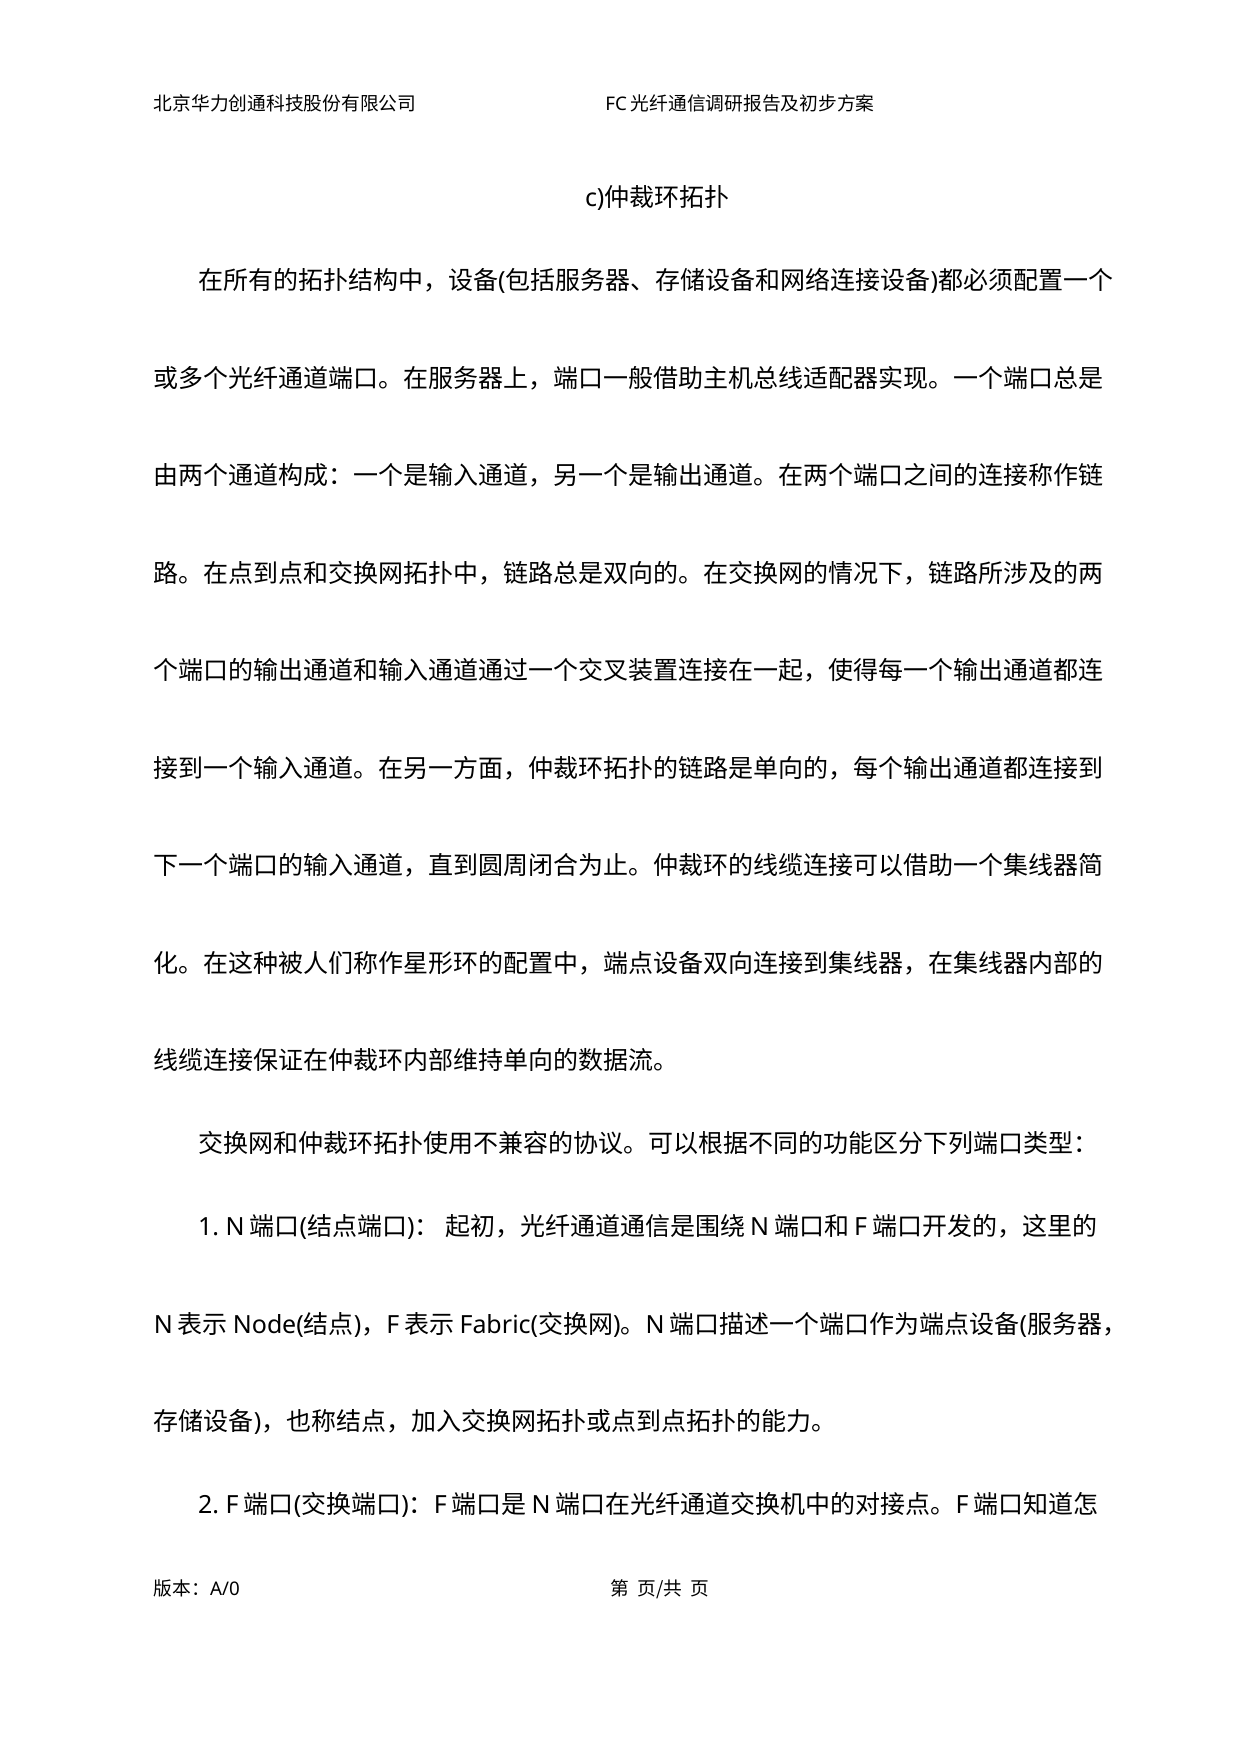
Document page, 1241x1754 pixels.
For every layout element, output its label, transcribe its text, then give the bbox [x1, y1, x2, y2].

text 在所有的拓扑结构中，设备(包括服务器、存储设备和网络连接设备)都必须配置一个或多个光纤通道端口。在服务器上，端口一般借助主机总线适配器实现。一个端口总是由两个通道构成：一个是输入通道，另一个是输出通道。在两个端口之间的连接称作链路。在点到点和交换网拓扑中，链路总是双向的。在交换网的情况下，链路所涉及的两个端口的输出通道和输入通道通过一个交叉装置连接在一起，使得每一个输出通道都连接到一个输入通道。在另一方面，仲裁环拓扑的链路是单向的，每个输出通道都连接到下一个端口的输入通道，直到圆周闭合为止。仲裁环的线缆连接可以借助一个集线器简化。在这种被人们称作星形环的配置中，端点设备双向连接到集线器，在集线器内部的线缆连接保证在仲裁环内部维持单向的数据流。 [154, 246, 1116, 1091]
text 1. N端口(结点端口)： 起初，光纤通道通信是围绕N端口和F端口开发的，这里的N表示Node(结点)，F表示Fabric(交换网)。N端口描述一个端口作为端点设备(服务器，存储设备)，也称结点，加入交换网拓扑或点到点拓扑的能力。 [154, 1192, 1116, 1452]
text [154, 1471, 1116, 1536]
text c)仲裁环拓扑 [154, 163, 1116, 228]
text 交换网和仲裁环拓扑使用不兼容的协议。可以根据不同的功能区分下列端口类型： [154, 1109, 1116, 1174]
